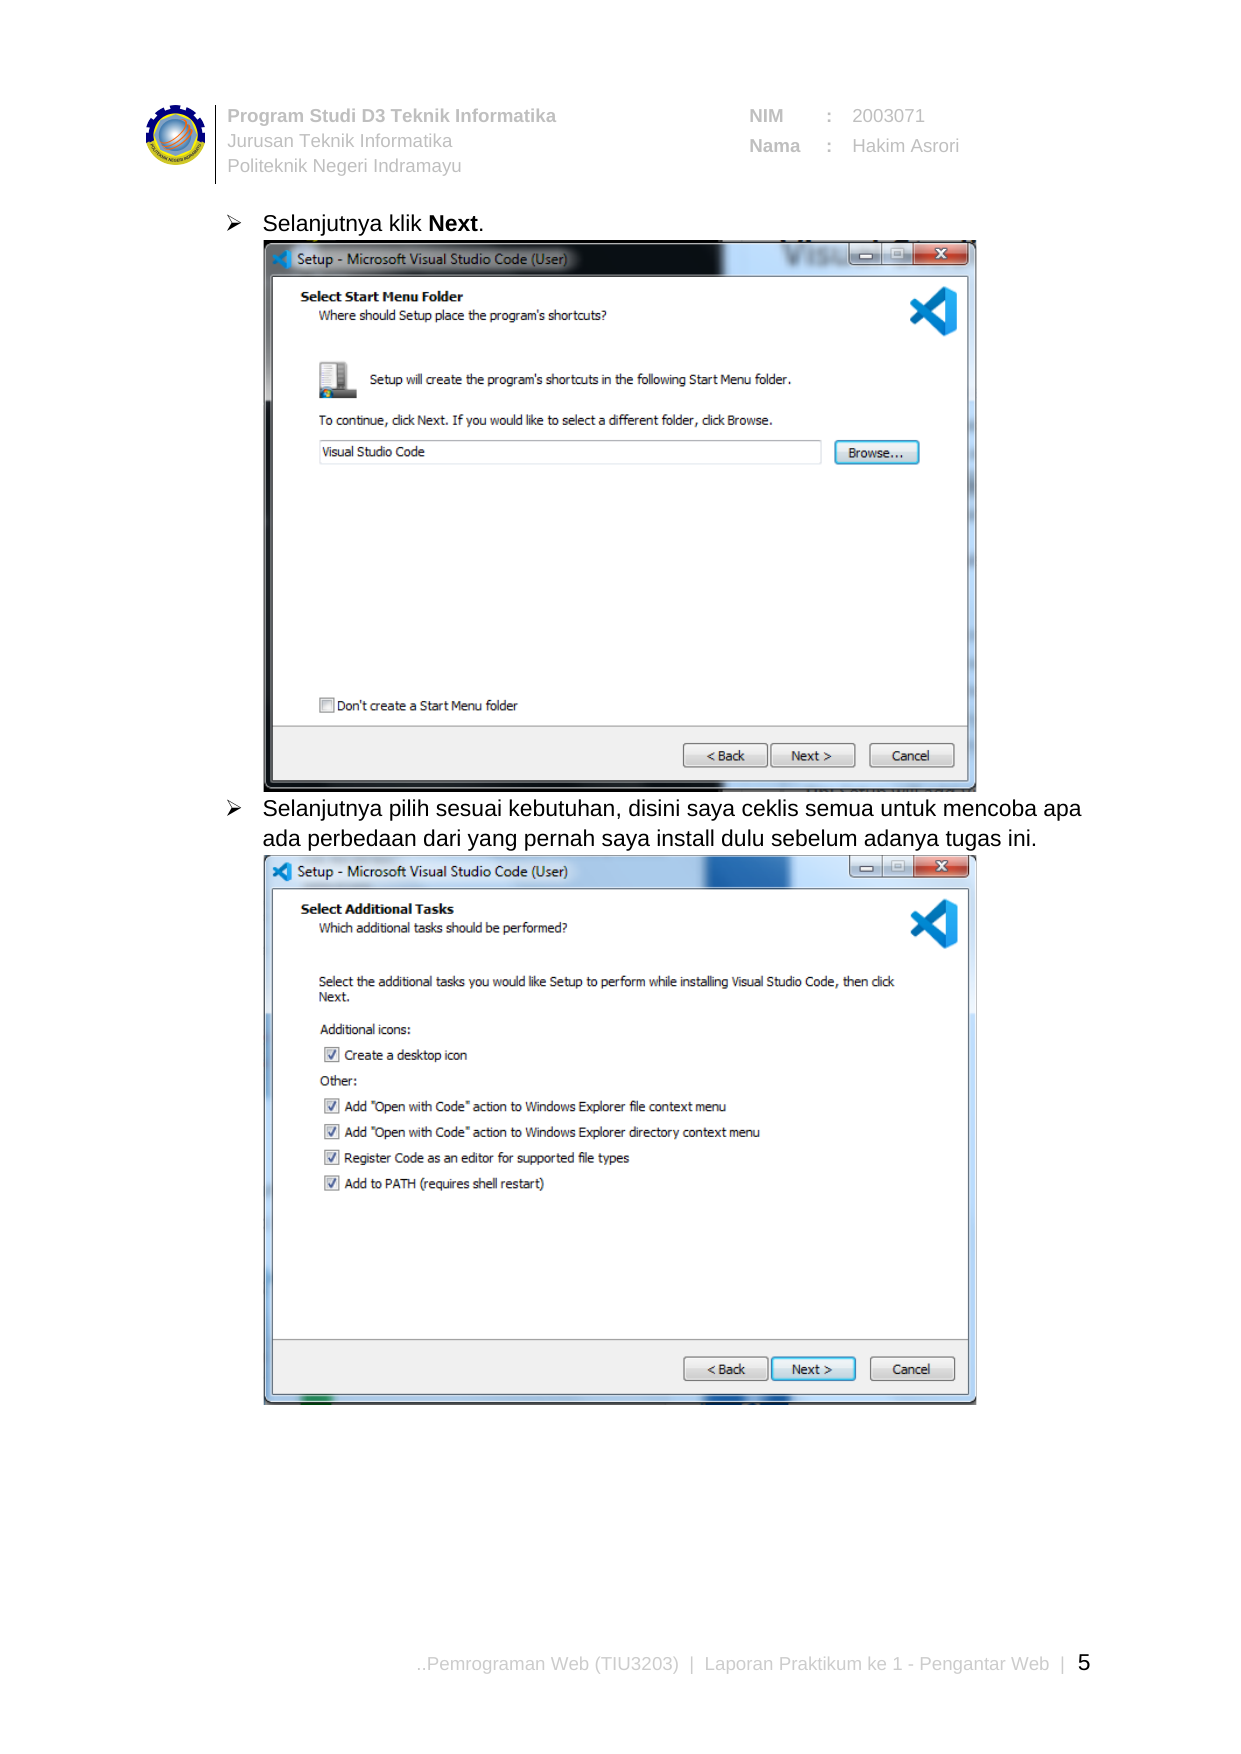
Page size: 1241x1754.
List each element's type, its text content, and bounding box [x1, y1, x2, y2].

picture [263, 240, 977, 792]
picture [146, 105, 205, 165]
picture [263, 855, 977, 1405]
list Selanjutnya klik Next. [225, 210, 1090, 237]
list Selanjutnya pilih sesuai kebutuhan, disini saya ceklis semua untuk mencoba apa ada perbedaan dari yang pernah saya install dulu sebelum adanya tugas ini. [225, 795, 1090, 852]
